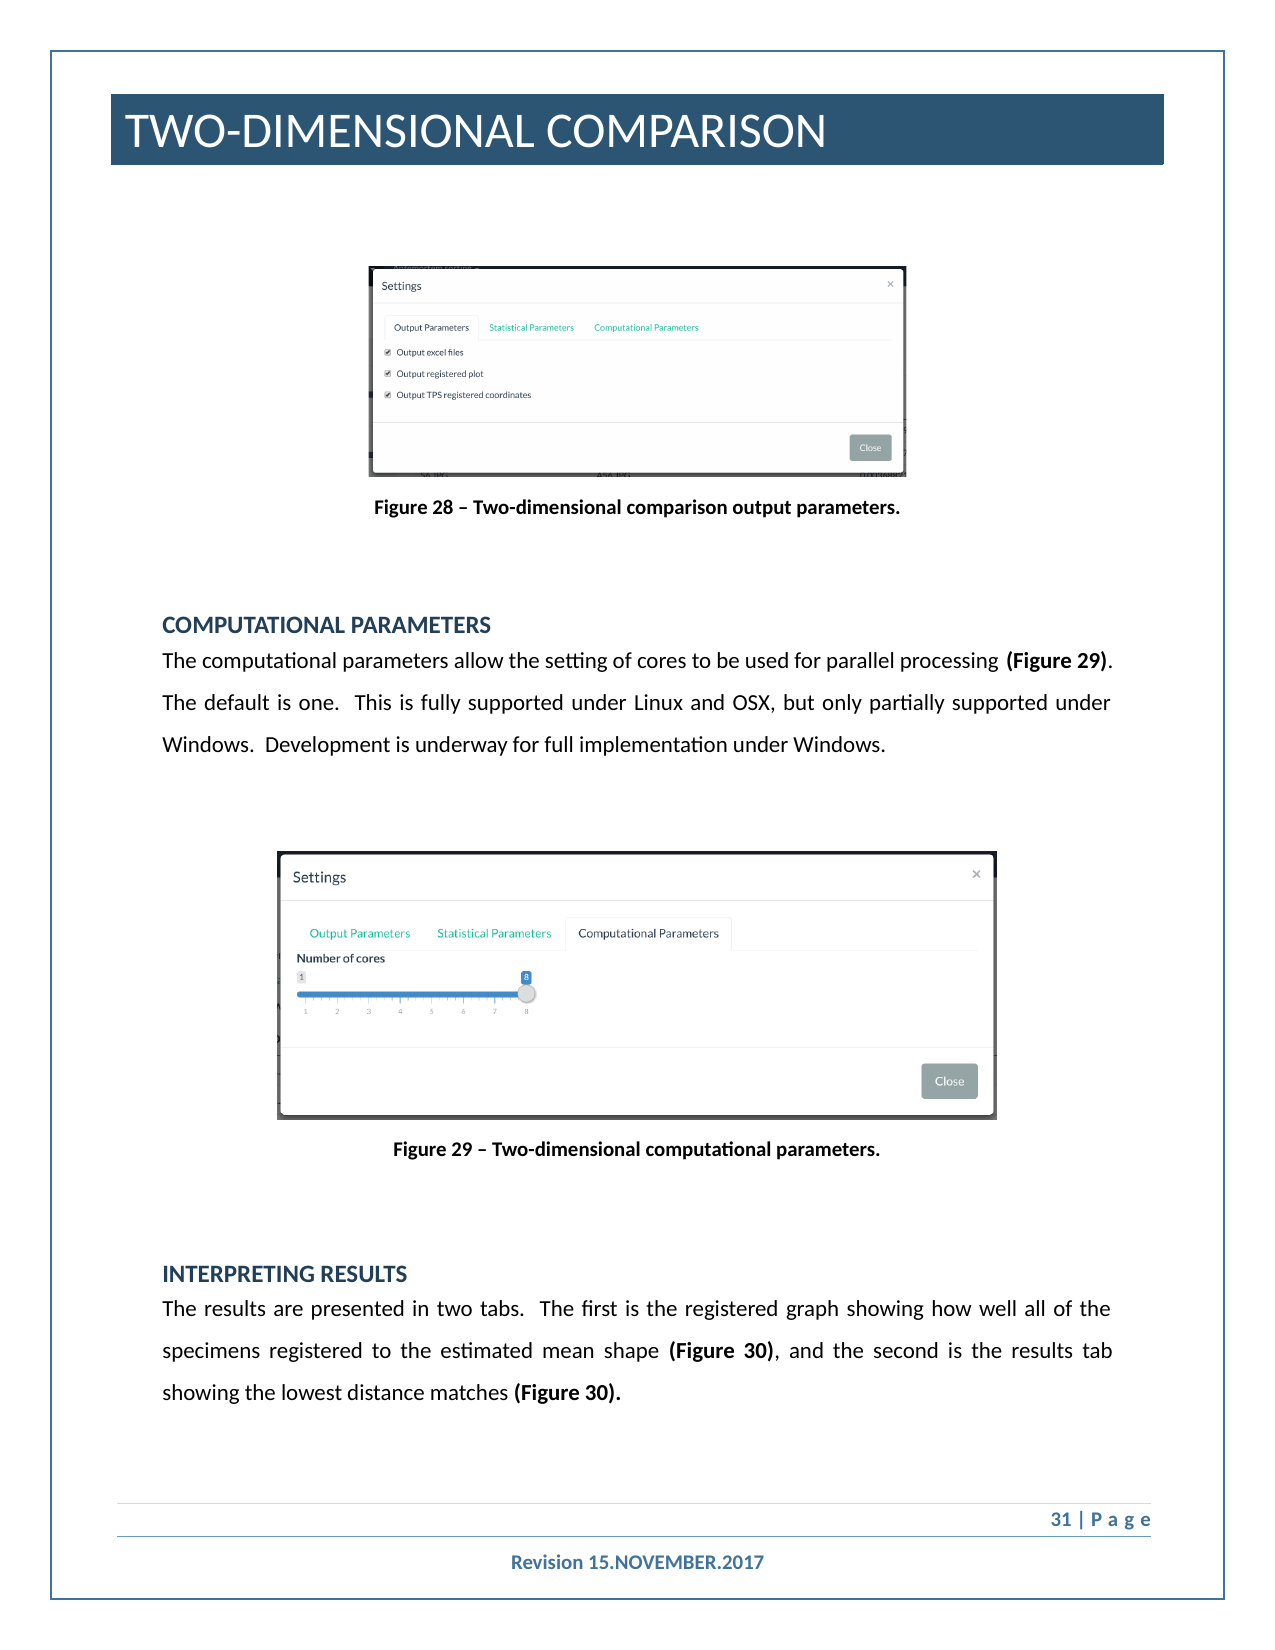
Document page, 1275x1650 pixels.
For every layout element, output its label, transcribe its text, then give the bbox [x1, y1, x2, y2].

text The results are presented in two tabs. The first is the registered graph showing how well all of the specimens registered to the estimated mean shape (Figure 30), and the second is the results tab showing the lowest distance matches (Figure 30). [162, 1294, 1113, 1406]
picture [368, 266, 907, 477]
table_header [162, 263, 1113, 490]
subtitle Computational parameters [162, 609, 1113, 639]
table_cell Figure 28 – Two-dimensional comparison output parameters. [162, 490, 1113, 531]
table_cell Figure 29 – Two-dimensional computational parameters. [162, 1133, 1112, 1174]
text The computational parameters allow the setting of cores to be used for parallel processing (Figure 29). The default is one. This is fully supported under Linux and OSX, but only partially supported under Windows. Development is underway for full implementation under Windows. [162, 646, 1113, 758]
picture [277, 851, 997, 1120]
subtitle interpreting results [162, 1258, 1113, 1288]
table_header [162, 847, 1112, 1132]
